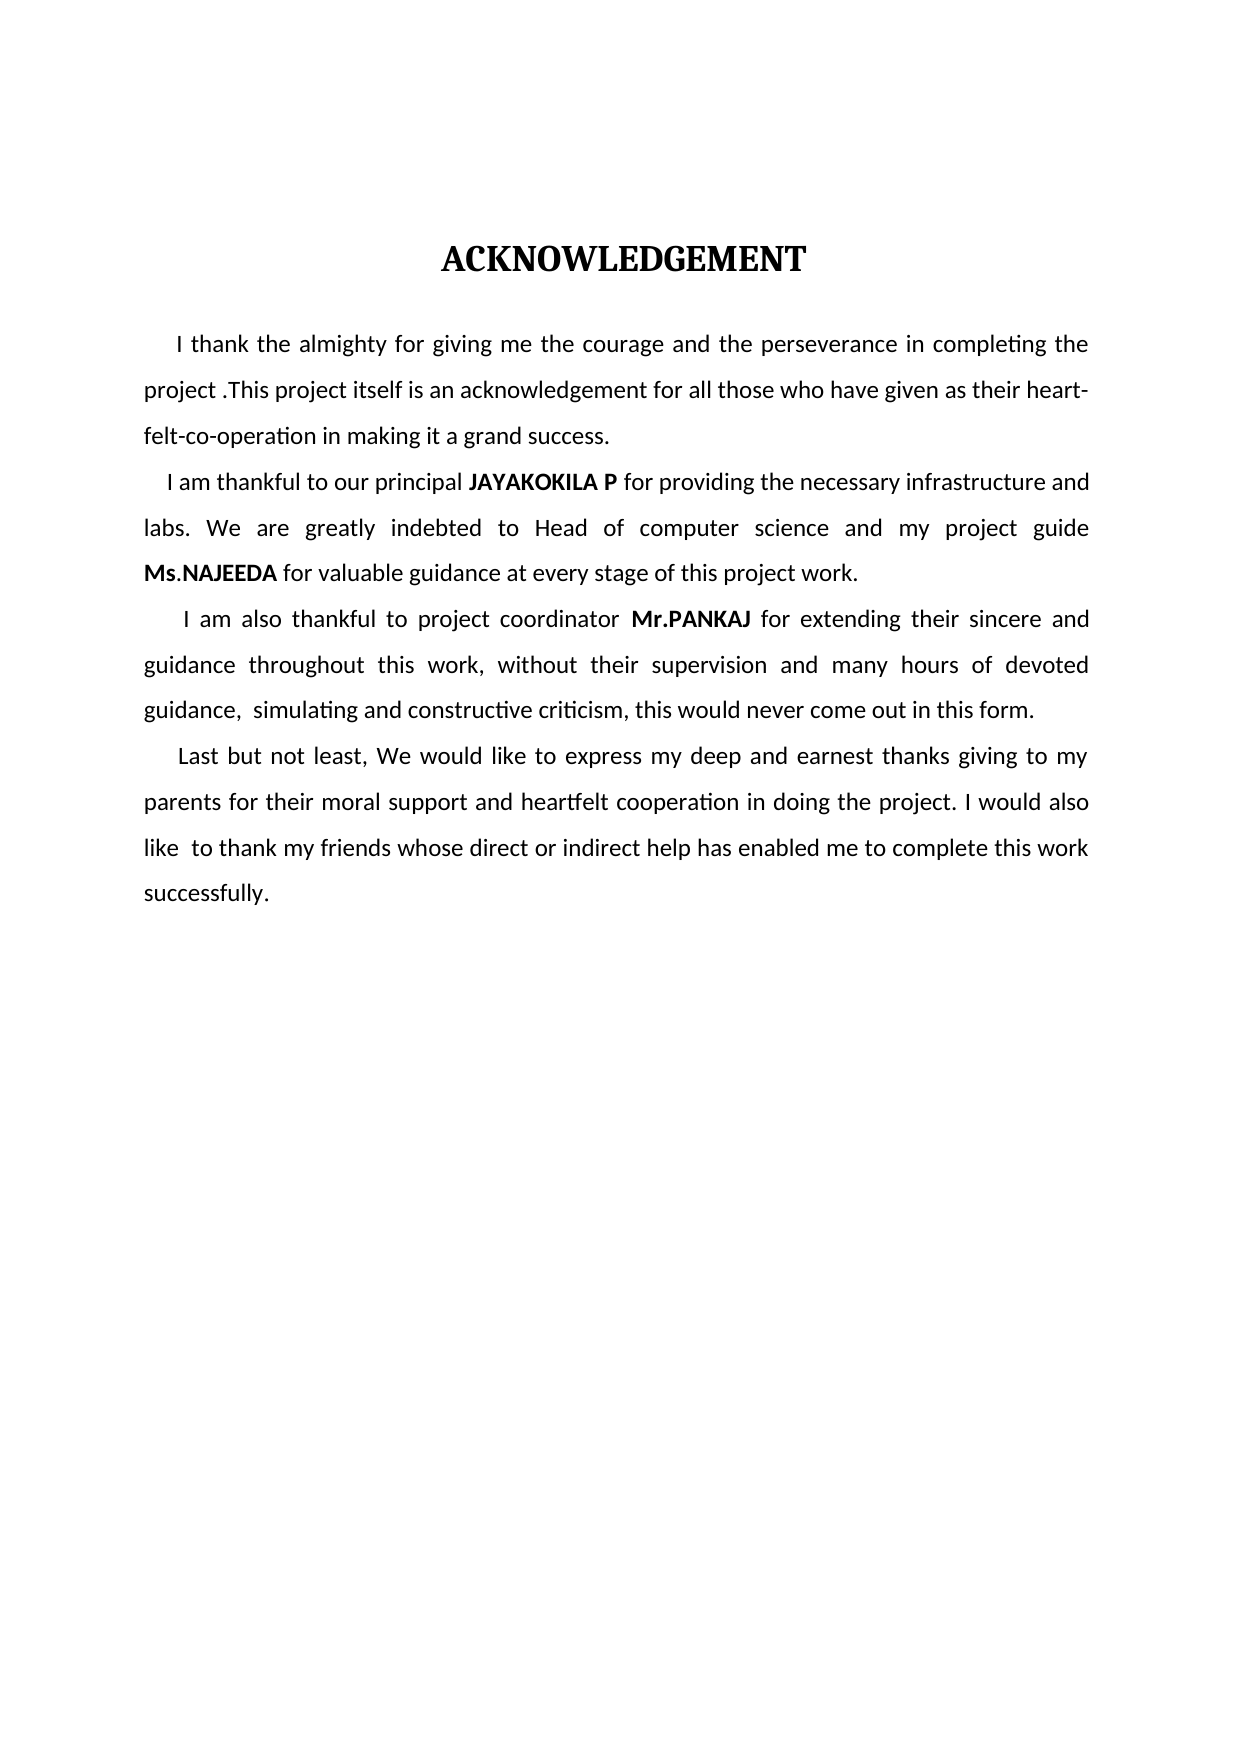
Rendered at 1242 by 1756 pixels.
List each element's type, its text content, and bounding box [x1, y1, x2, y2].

text Last but not least, We would like to express my deep and earnest thanks giving to my parents for their moral support and heartfelt cooperation in doing the project. I would also like to thank my friends whose direct or indirect help has enabled me to complete this work successfully. [144, 740, 1091, 908]
text I thank the almighty for giving me the courage and the perseverance in completing the project .This project itself is an acknowledgement for all those who have given as their heart- felt-co-operation in making it a grand success. [144, 328, 1091, 451]
subtitle ACKNOWLEDGEMENT [197, 237, 1051, 281]
text I am thankful to our principal JAYAKOKILA P for providing the necessary infrastructure and labs. We are greatly indebted to Head of computer science and my project guide Ms.NAJEEDA for valuable guidance at every stage of this project work. [144, 466, 1091, 588]
text I am also thankful to project coordinator Mr.PANKAJ for extending their sincere and guidance throughout this work, without their supervision and many hours of devoted guidance, simulating and constructive criticism, this would never come out in this form. [144, 603, 1091, 725]
